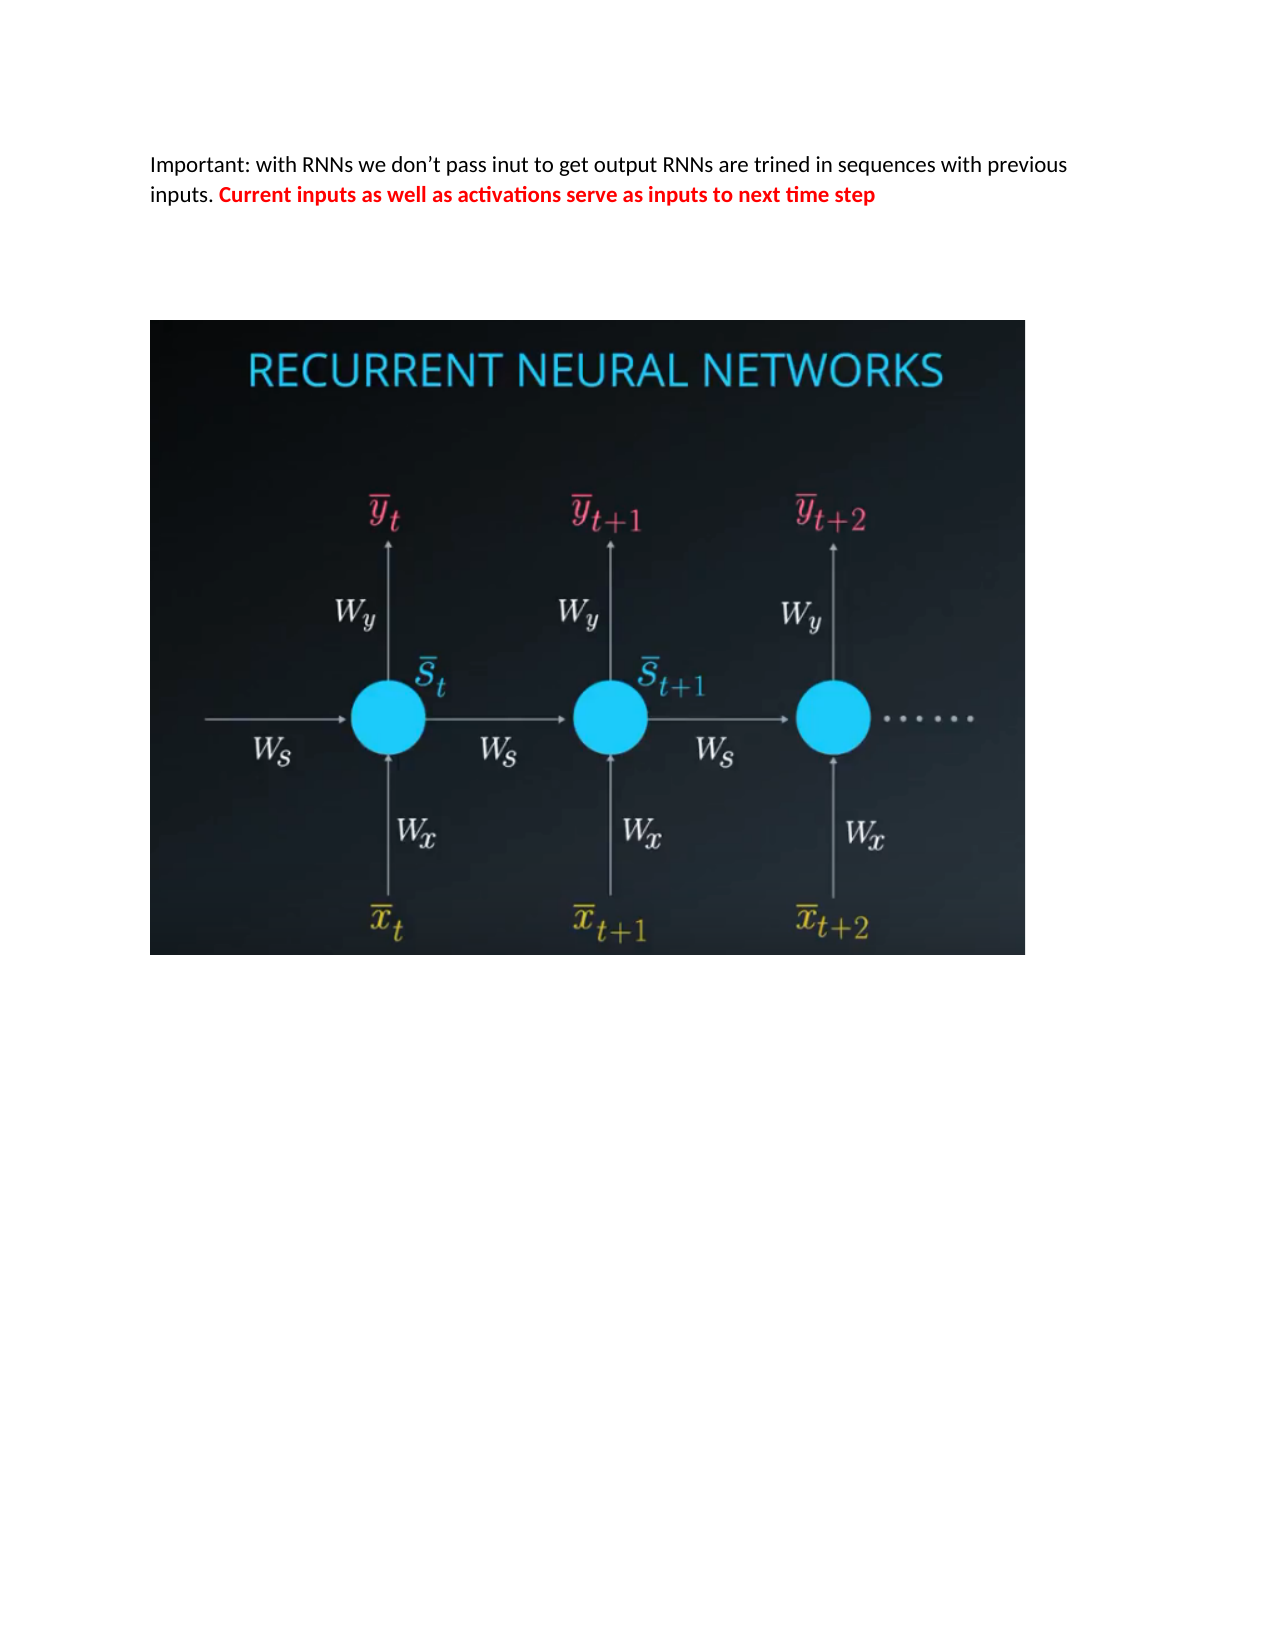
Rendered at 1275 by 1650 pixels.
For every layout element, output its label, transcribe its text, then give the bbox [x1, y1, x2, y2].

text Important: with RNNs we don’t pass inut to get output RNNs are trined in sequences with previous inputs. Current inputs as well as activations serve as inputs to next time step [150, 150, 1125, 208]
picture [150, 320, 1025, 955]
